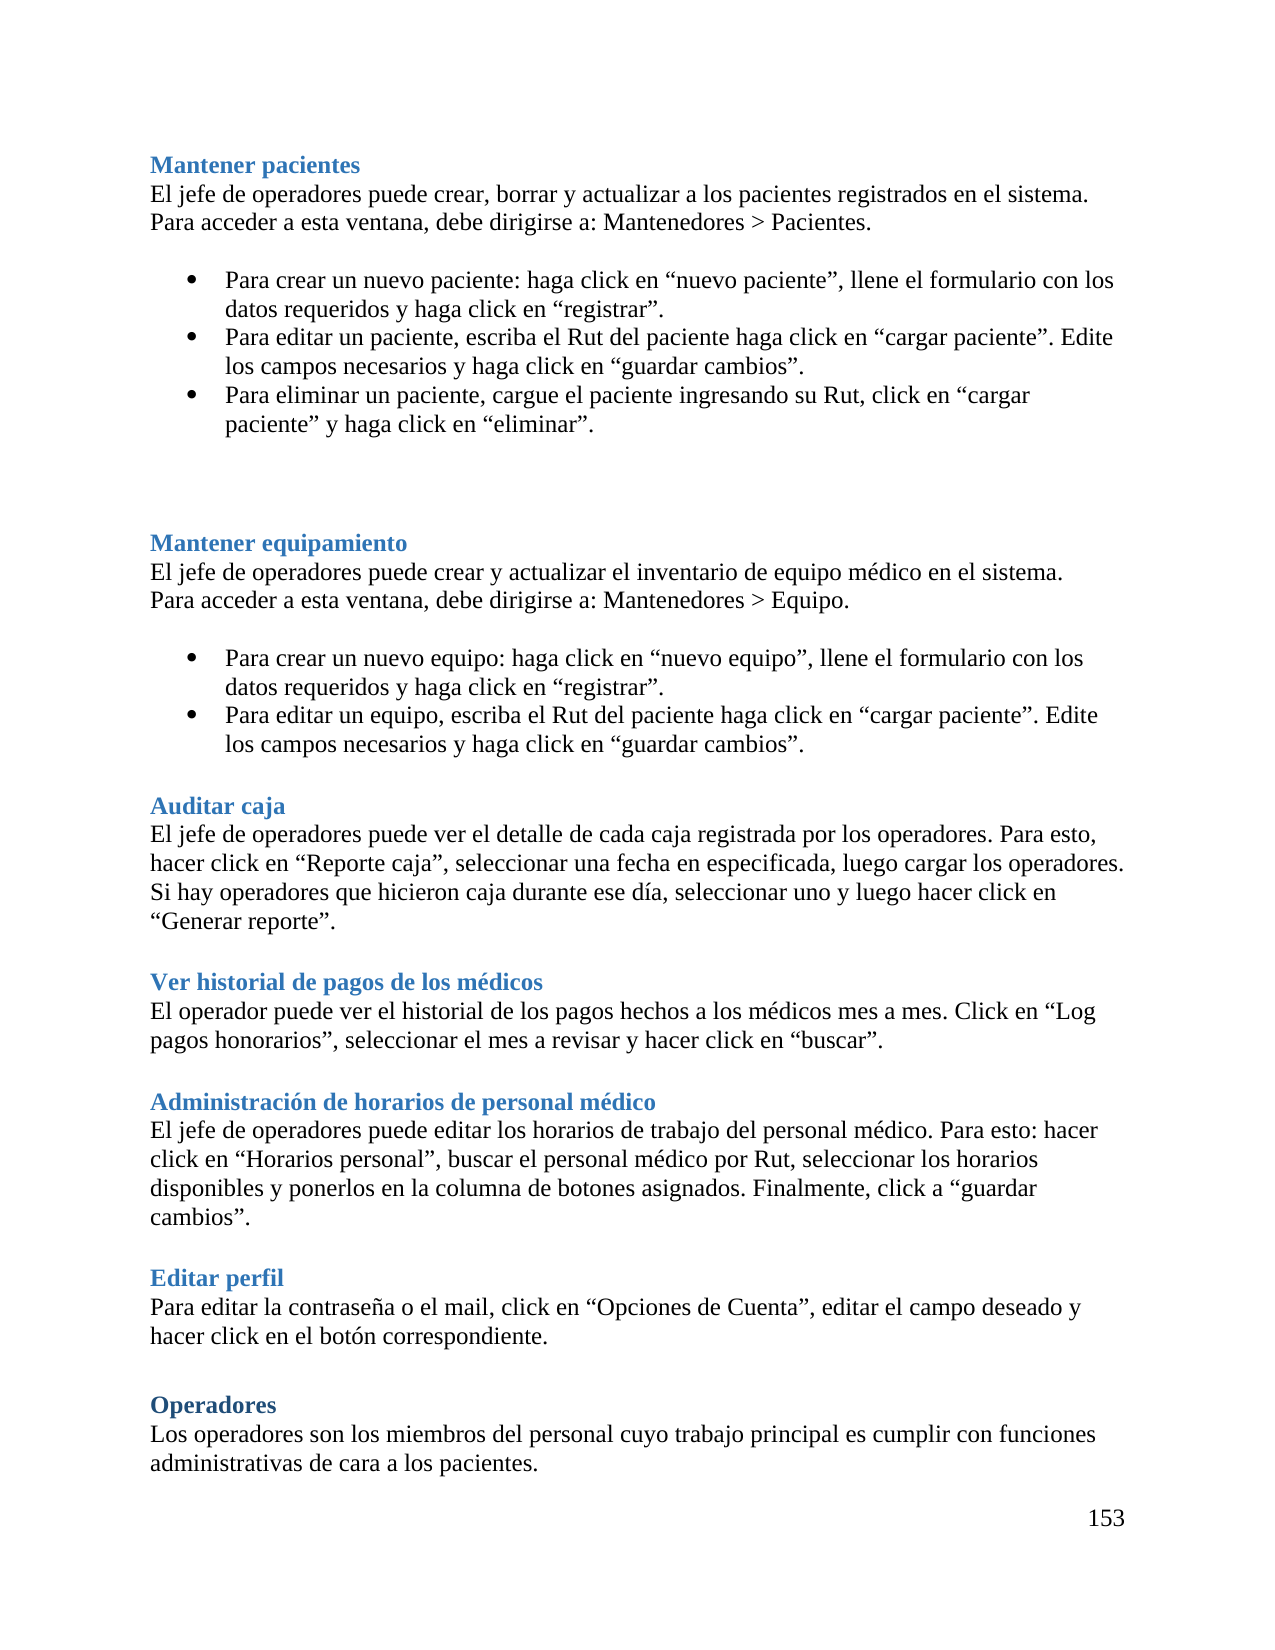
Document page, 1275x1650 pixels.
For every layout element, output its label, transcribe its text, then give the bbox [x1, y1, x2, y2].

text El jefe de operadores puede crear, borrar y actualizar a los pacientes registrados en el sistema. [150, 179, 1125, 207]
list Para editar un equipo, escriba el Rut del paciente haga click en “cargar paciente”. Edite los campos necesarios y haga click en “guardar cambios”. [187, 700, 1125, 758]
text El jefe de operadores puede editar los horarios de trabajo del personal médico. Para esto: hacer click en “Horarios personal”, buscar el personal médico por Rut, seleccionar los horarios disponibles y ponerlos en la columna de botones asignados. Finalmente, click a “guardar cambios”. [150, 1115, 1125, 1230]
subtitle Operadores [150, 1391, 1125, 1419]
text Para acceder a esta ventana, debe dirigirse a: Mantenedores > Pacientes. [150, 207, 1125, 236]
text Los operadores son los miembros del personal cuyo trabajo principal es cumplir con funciones administrativas de cara a los pacientes. [150, 1419, 1125, 1477]
subtitle Editar perfil [150, 1263, 1125, 1292]
list Para crear un nuevo paciente: haga click en “nuevo paciente”, llene el formulario con los datos requeridos y haga click en “registrar”. [187, 265, 1125, 322]
text Para acceder a esta ventana, debe dirigirse a: Mantenedores > Equipo. [150, 585, 1125, 614]
text El jefe de operadores puede crear y actualizar el inventario de equipo médico en el sistema. [150, 557, 1125, 585]
subtitle Administración de horarios de personal médico [150, 1087, 1125, 1115]
text El operador puede ver el historial de los pagos hechos a los médicos mes a mes. Click en “Log pagos honorarios”, seleccionar el mes a revisar y hacer click en “buscar”. [150, 996, 1125, 1054]
text El jefe de operadores puede ver el detalle de cada caja registrada por los operadores. Para esto, hacer click en “Reporte caja”, seleccionar una fecha en especificada, luego cargar los operadores. Si hay operadores que hicieron caja durante ese día, seleccionar uno y luego hacer click en “Generar reporte”. [150, 819, 1125, 934]
subtitle Mantener equipamiento [150, 528, 1125, 557]
list Para crear un nuevo equipo: haga click en “nuevo equipo”, llene el formulario con los datos requeridos y haga click en “registrar”. [187, 643, 1125, 700]
text Para editar la contraseña o el mail, click en “Opciones de Cuenta”, editar el campo deseado y hacer click en el botón correspondiente. [150, 1292, 1125, 1349]
subtitle Ver historial de pagos de los médicos [150, 967, 1125, 996]
list Para editar un paciente, escriba el Rut del paciente haga click en “cargar paciente”. Edite los campos necesarios y haga click en “guardar cambios”. [187, 322, 1125, 380]
subtitle Mantener pacientes [150, 150, 1125, 179]
subtitle Auditar caja [150, 791, 1125, 819]
list Para eliminar un paciente, cargue el paciente ingresando su Rut, click en “cargar paciente” y haga click en “eliminar”. [187, 380, 1125, 437]
